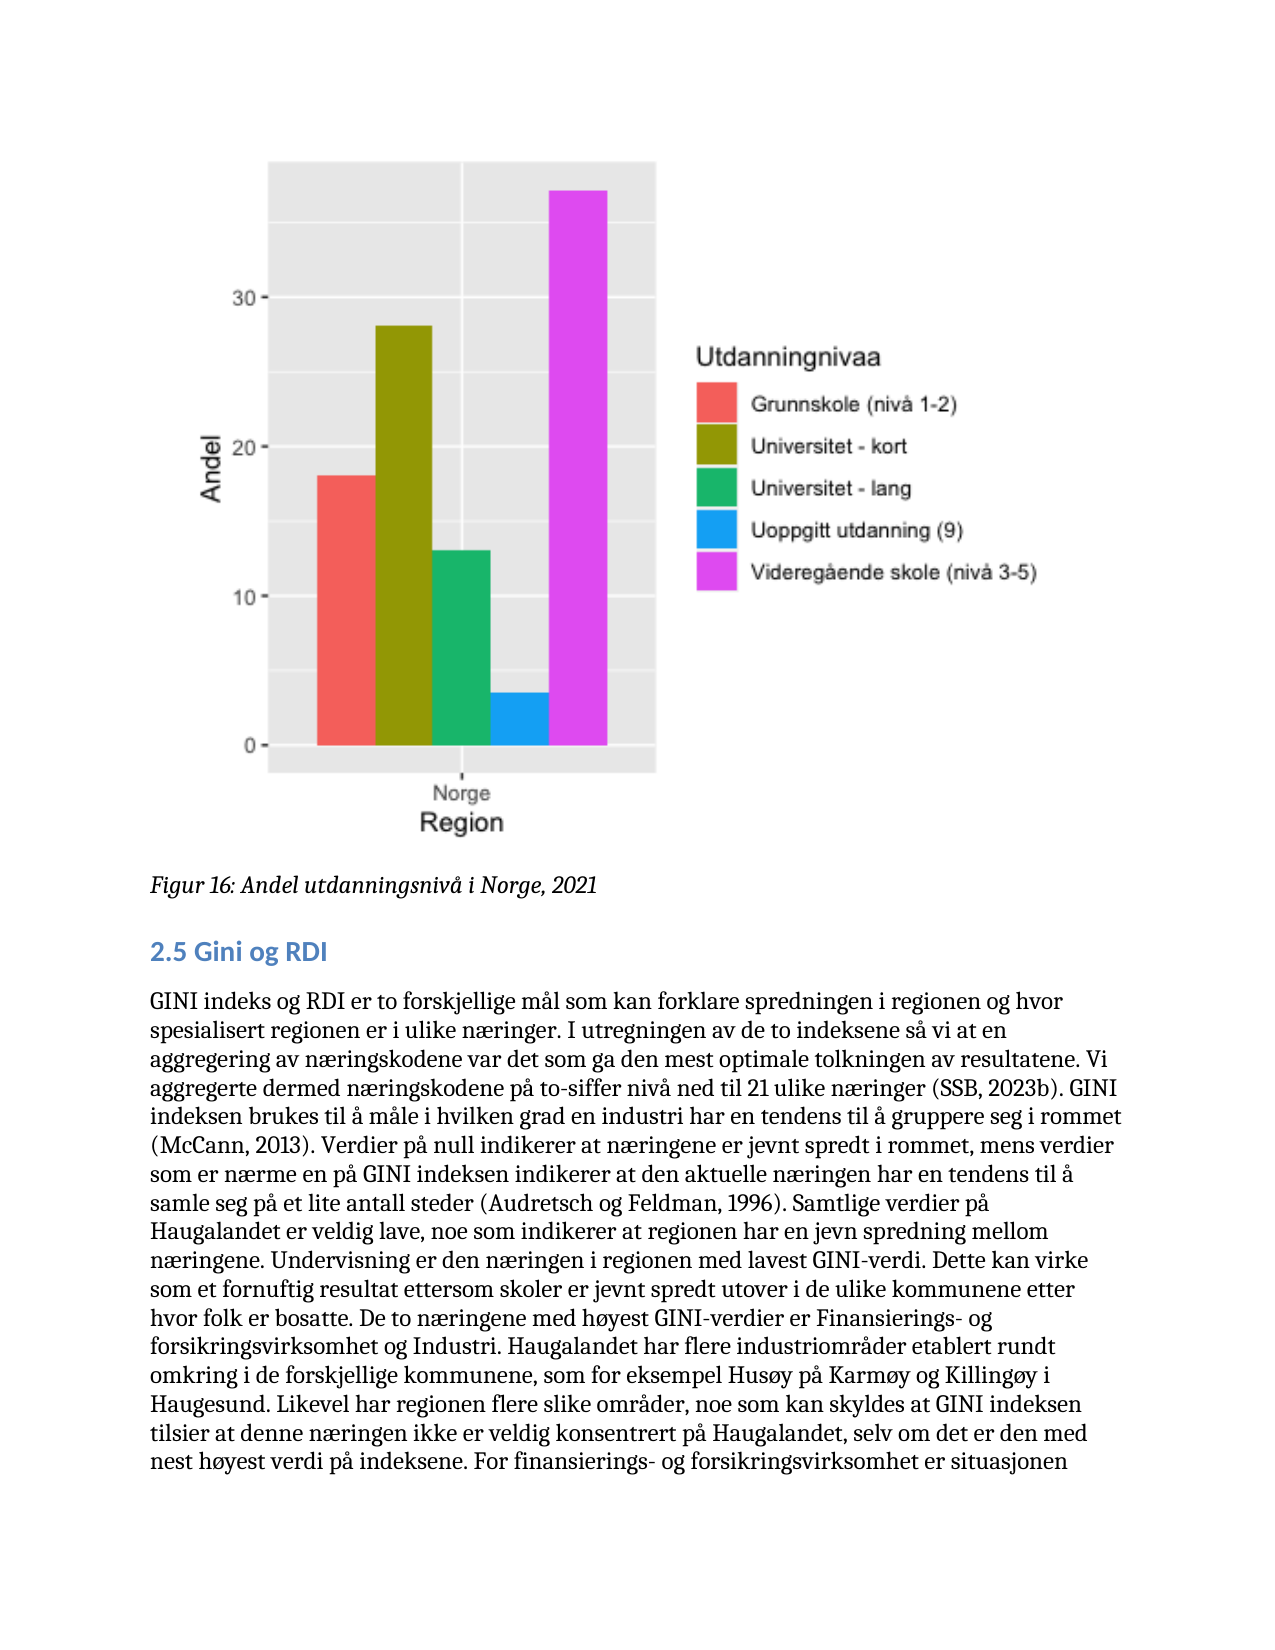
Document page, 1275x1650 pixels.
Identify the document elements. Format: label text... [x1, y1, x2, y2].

subtitle 2.5 Gini og RDI [150, 933, 1125, 968]
table_header Figur 16: Andel utdanningsnivå i Norge, 2021 [139, 150, 1114, 912]
picture [188, 150, 1064, 850]
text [150, 987, 1125, 1476]
